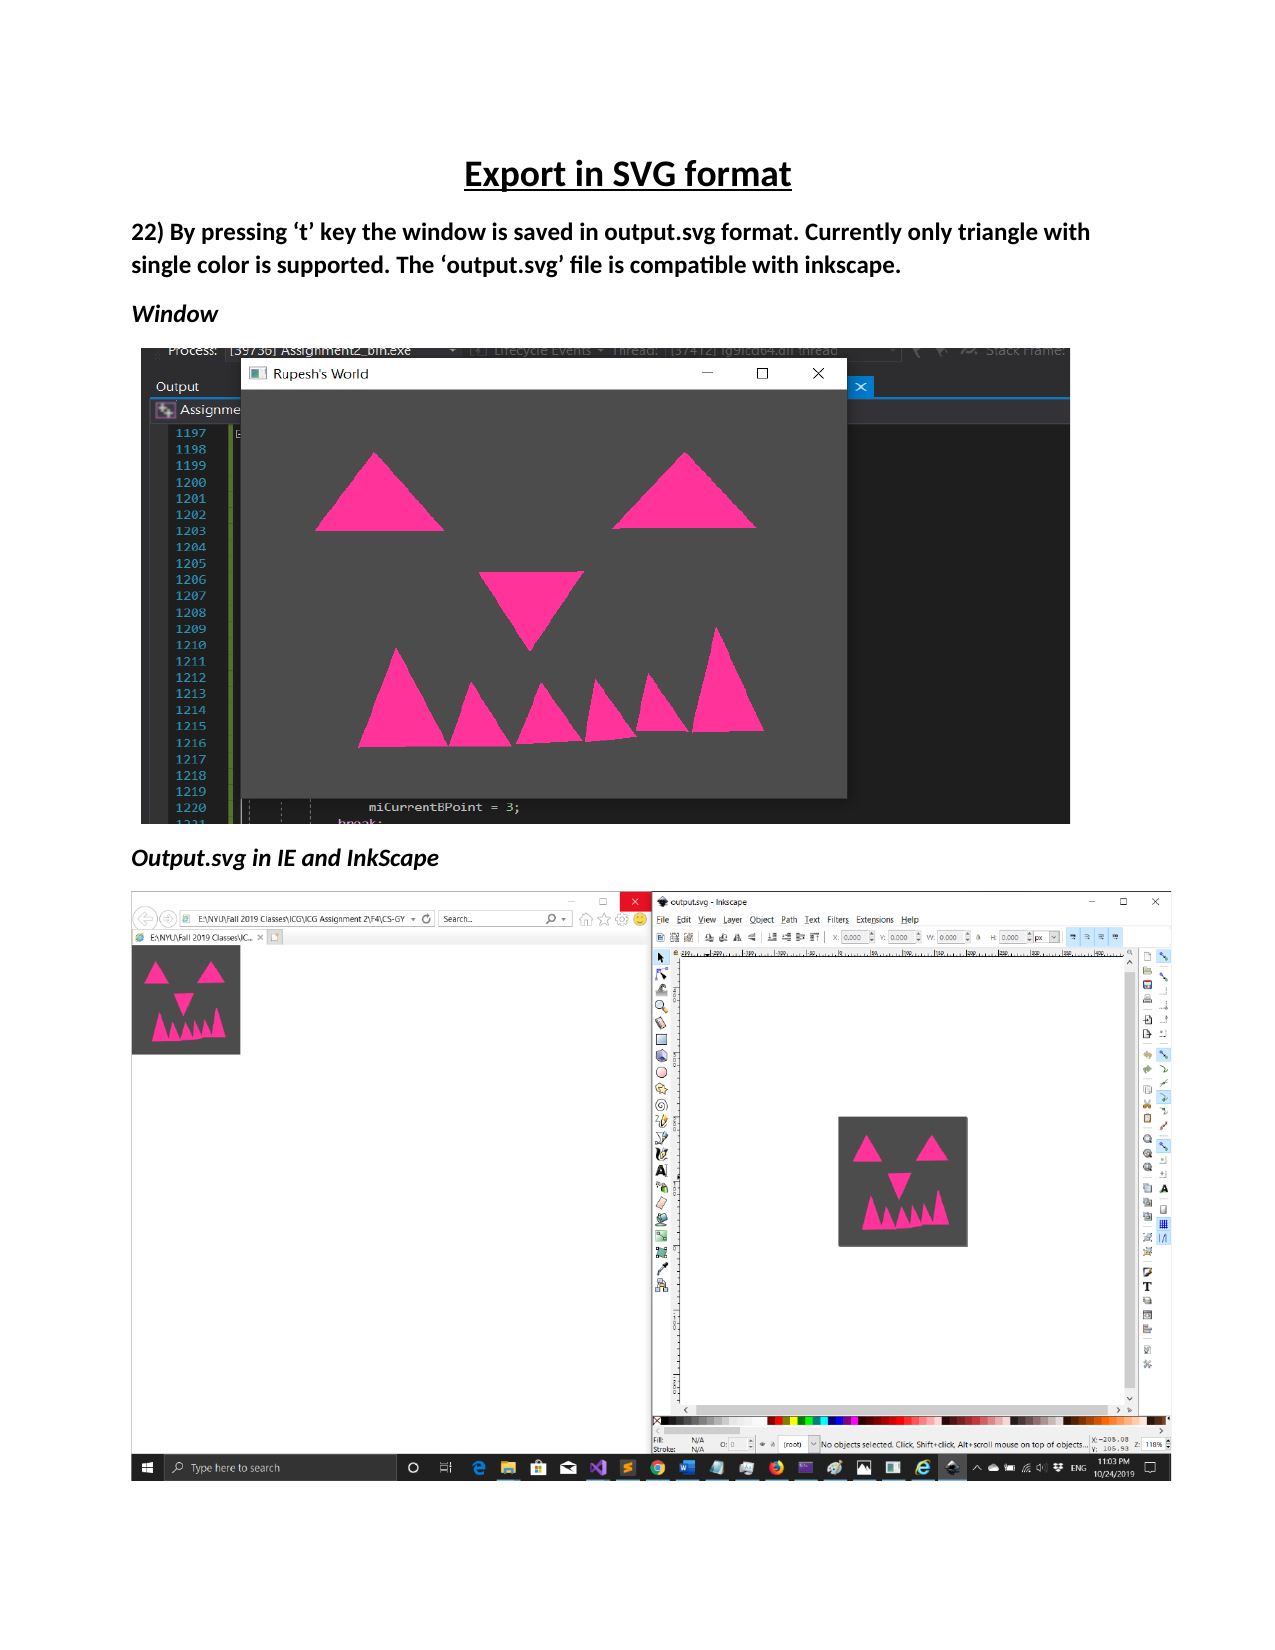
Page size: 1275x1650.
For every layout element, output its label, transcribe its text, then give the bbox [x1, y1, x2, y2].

text Export in SVG format [131, 150, 1125, 196]
picture [141, 348, 1071, 824]
text Window [131, 299, 1125, 329]
text 22) By pressing ‘t’ key the window is saved in output.svg format. Currently only triangle with single color is supported. The ‘output.svg’ file is compatible with inkscape. [131, 216, 1125, 279]
text Output.svg in IE and InkScape [131, 842, 1125, 873]
picture [131, 891, 1172, 1481]
